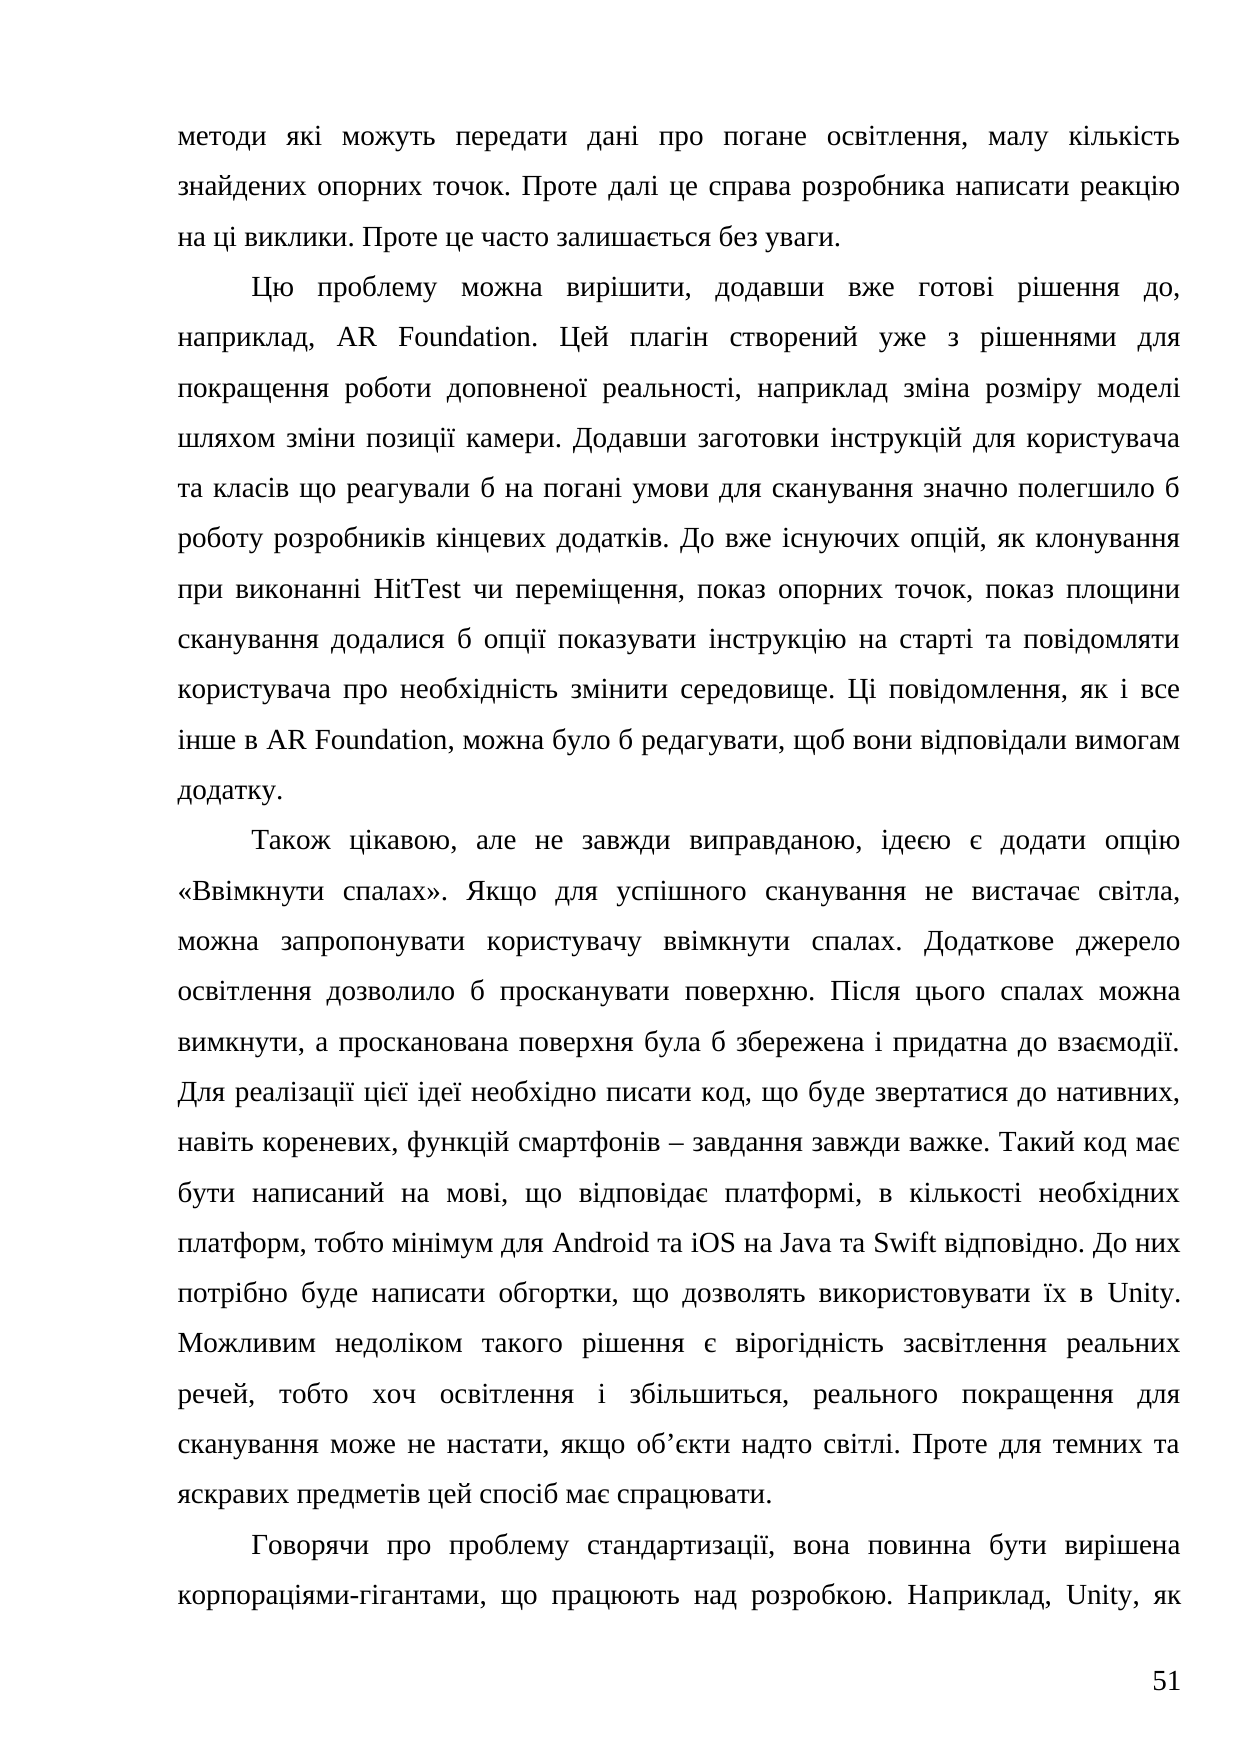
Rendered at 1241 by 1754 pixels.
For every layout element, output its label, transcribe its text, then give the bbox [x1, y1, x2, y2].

text Цю проблему можна вирішити, додавши вже готові рішення до, наприклад, AR Foundation. Цей плагін створений уже з рішеннями для покращення роботи доповненої реальності, наприклад зміна розміру моделі шляхом зміни позиції камери. Додавши заготовки інструкцій для користувача та класів що реагували б на погані умови для сканування значно полегшило б роботу розробників кінцевих додатків. До вже існуючих опцій, як клонування при виконанні HitTest чи переміщення, показ опорних точок, показ площини сканування додалися б опції показувати інструкцію на старті та повідомляти користувача про необхідність змінити середовище. Ці повідомлення, як і все інше в AR Foundation, можна було б редагувати, щоб вони відповідали вимогам додатку. [177, 269, 1181, 806]
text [177, 1527, 1181, 1611]
text Також цікавою, але не завжди виправданою, ідеєю є додати опцію «Ввімкнути спалах». Якщо для успішного сканування не вистачає світла, можна запропонувати користувачу ввімкнути спалах. Додаткове джерело освітлення дозволило б просканувати поверхню. Після цього спалах можна вимкнути, а просканована поверхня була б збережена і придатна до взаємодії. Для реалізації цієї ідеї необхідно писати код, що буде звертатися до нативних, навіть кореневих, функцій смартфонів – завдання завжди важке. Такий код має бути написаний на мові, що відповідає платформі, в кількості необхідних платформ, тобто мінімум для Android та iOS на Java та Swift відповідно. До них потрібно буде написати обгортки, що дозволять використовувати їх в Unity. Можливим недоліком такого рішення є вірогідність засвітлення реальних речей, тобто хоч освітлення і збільшиться, реального покращення для сканування може не настати, якщо об’єкти надто світлі. Проте для темних та яскравих предметів цей спосіб має спрацювати. [177, 822, 1181, 1510]
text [177, 118, 1181, 252]
